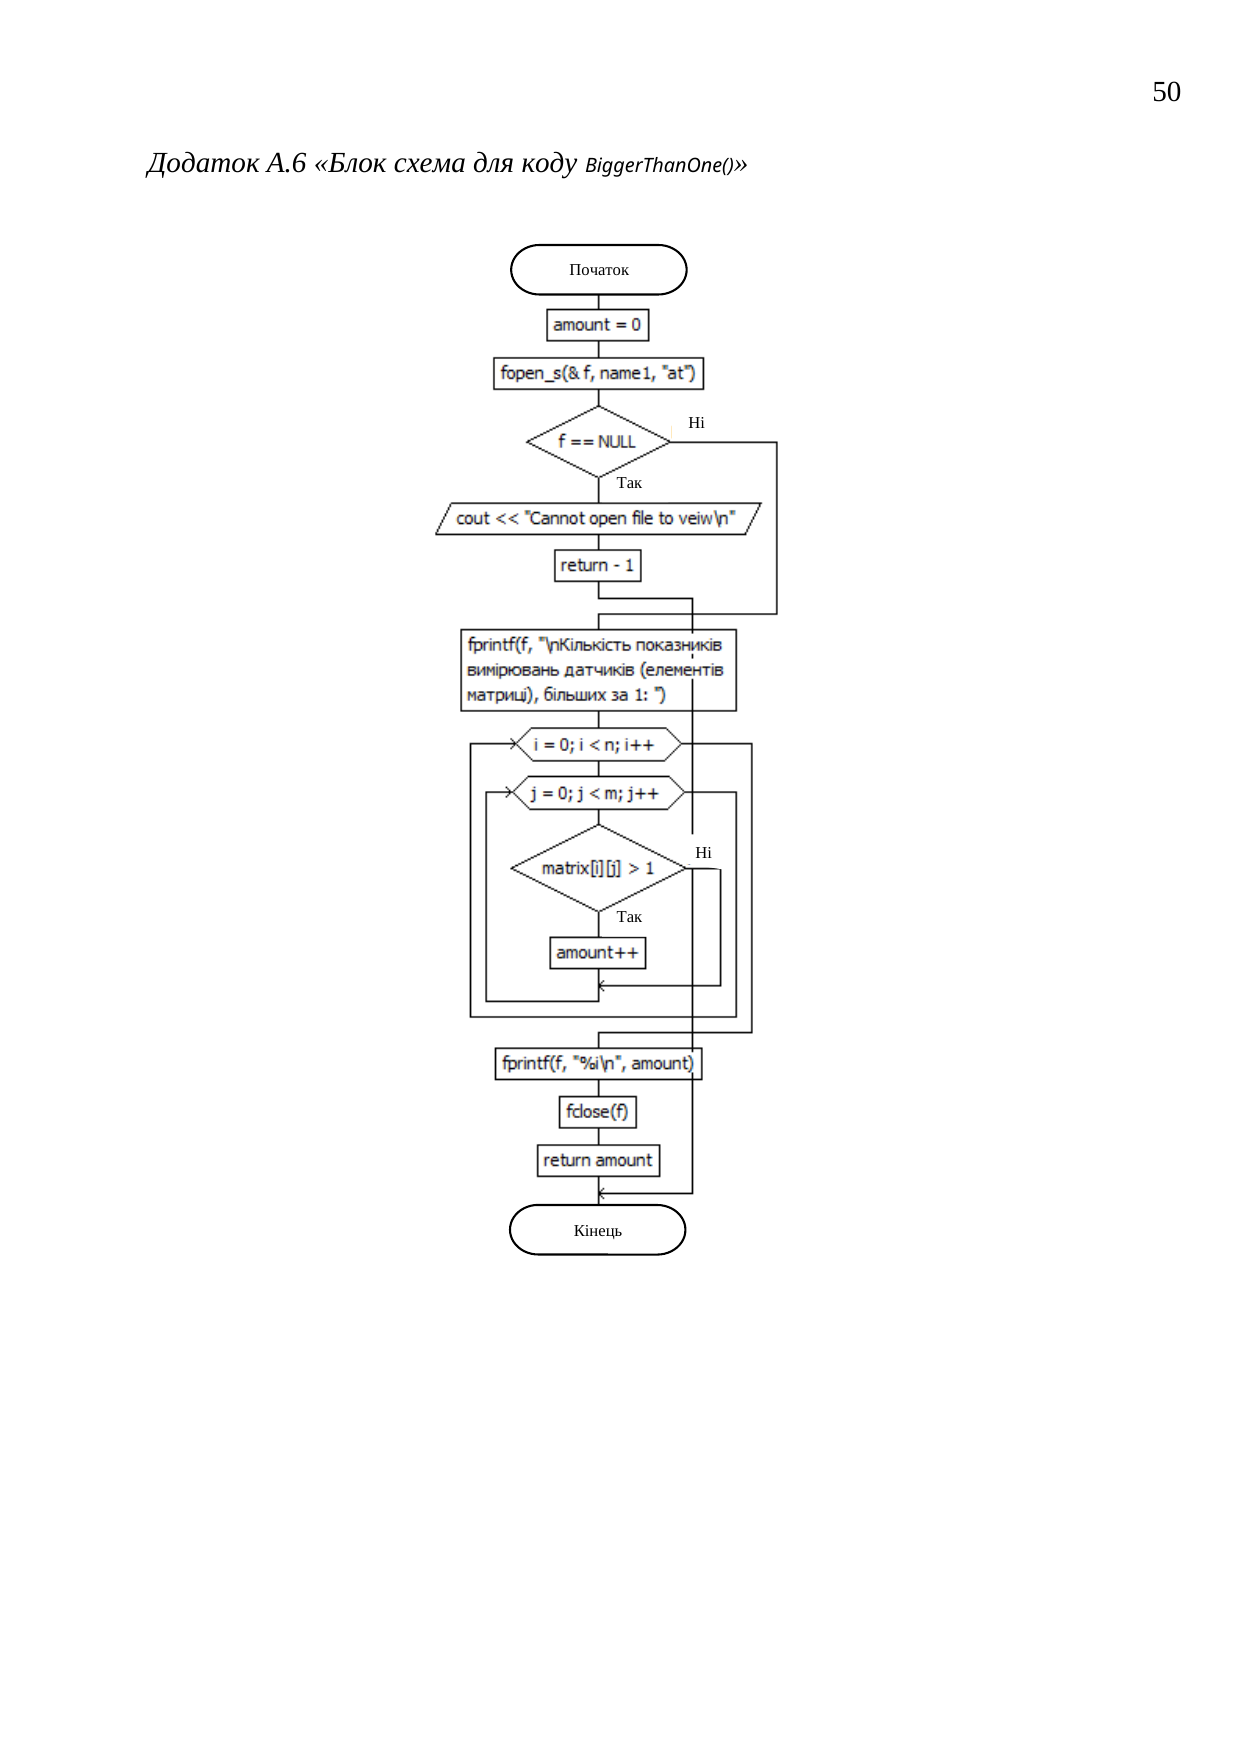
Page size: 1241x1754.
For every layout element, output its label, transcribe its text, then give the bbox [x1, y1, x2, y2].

subtitle Додаток A.6 «Блок схема для коду BiggerThanOne()» [148, 145, 1181, 179]
picture [420, 294, 792, 1208]
